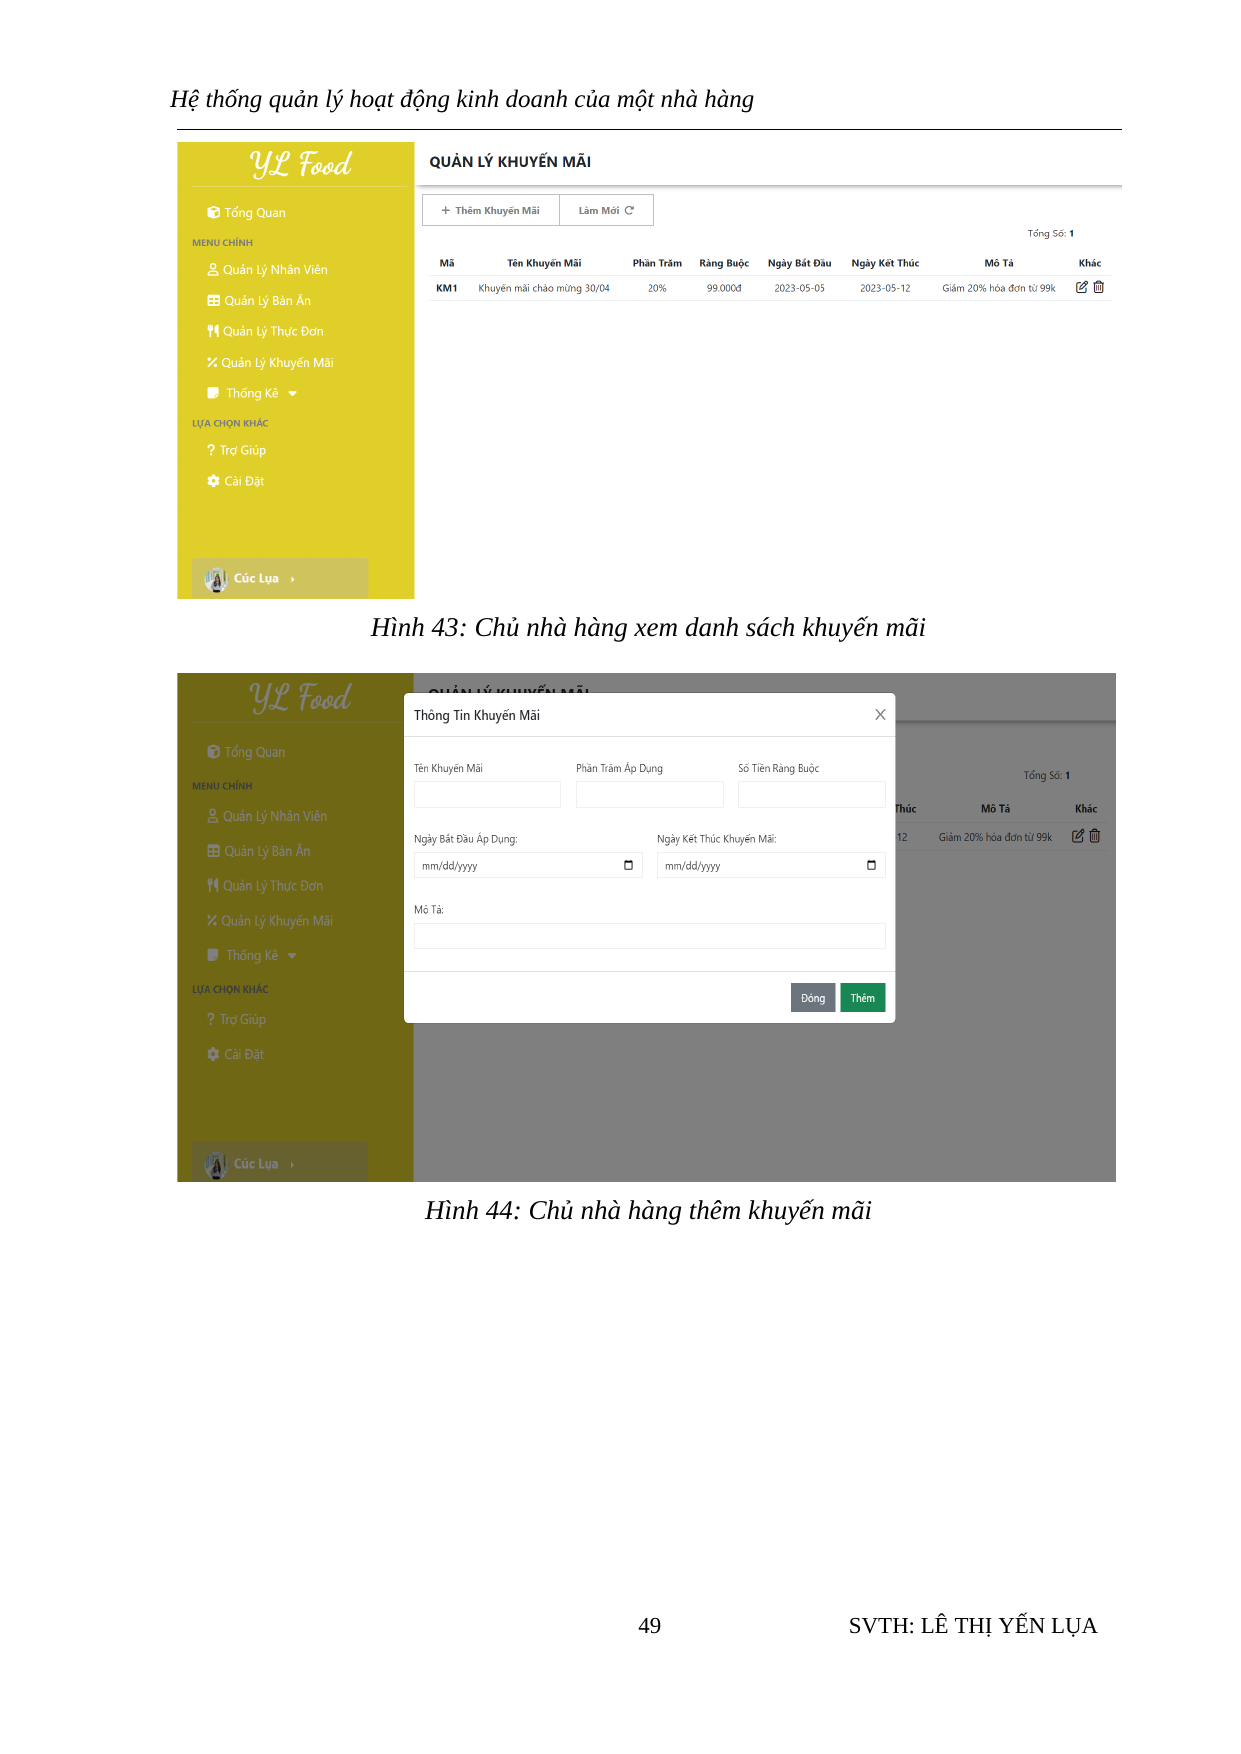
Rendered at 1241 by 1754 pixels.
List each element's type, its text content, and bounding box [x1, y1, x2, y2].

text Hình 43: Chủ nhà hàng xem danh sách khuyến mãi [177, 611, 1122, 642]
text Hình 44: Chủ nhà hàng thêm khuyến mãi [177, 1194, 1122, 1226]
picture [177, 673, 1116, 1182]
picture [177, 142, 1123, 599]
